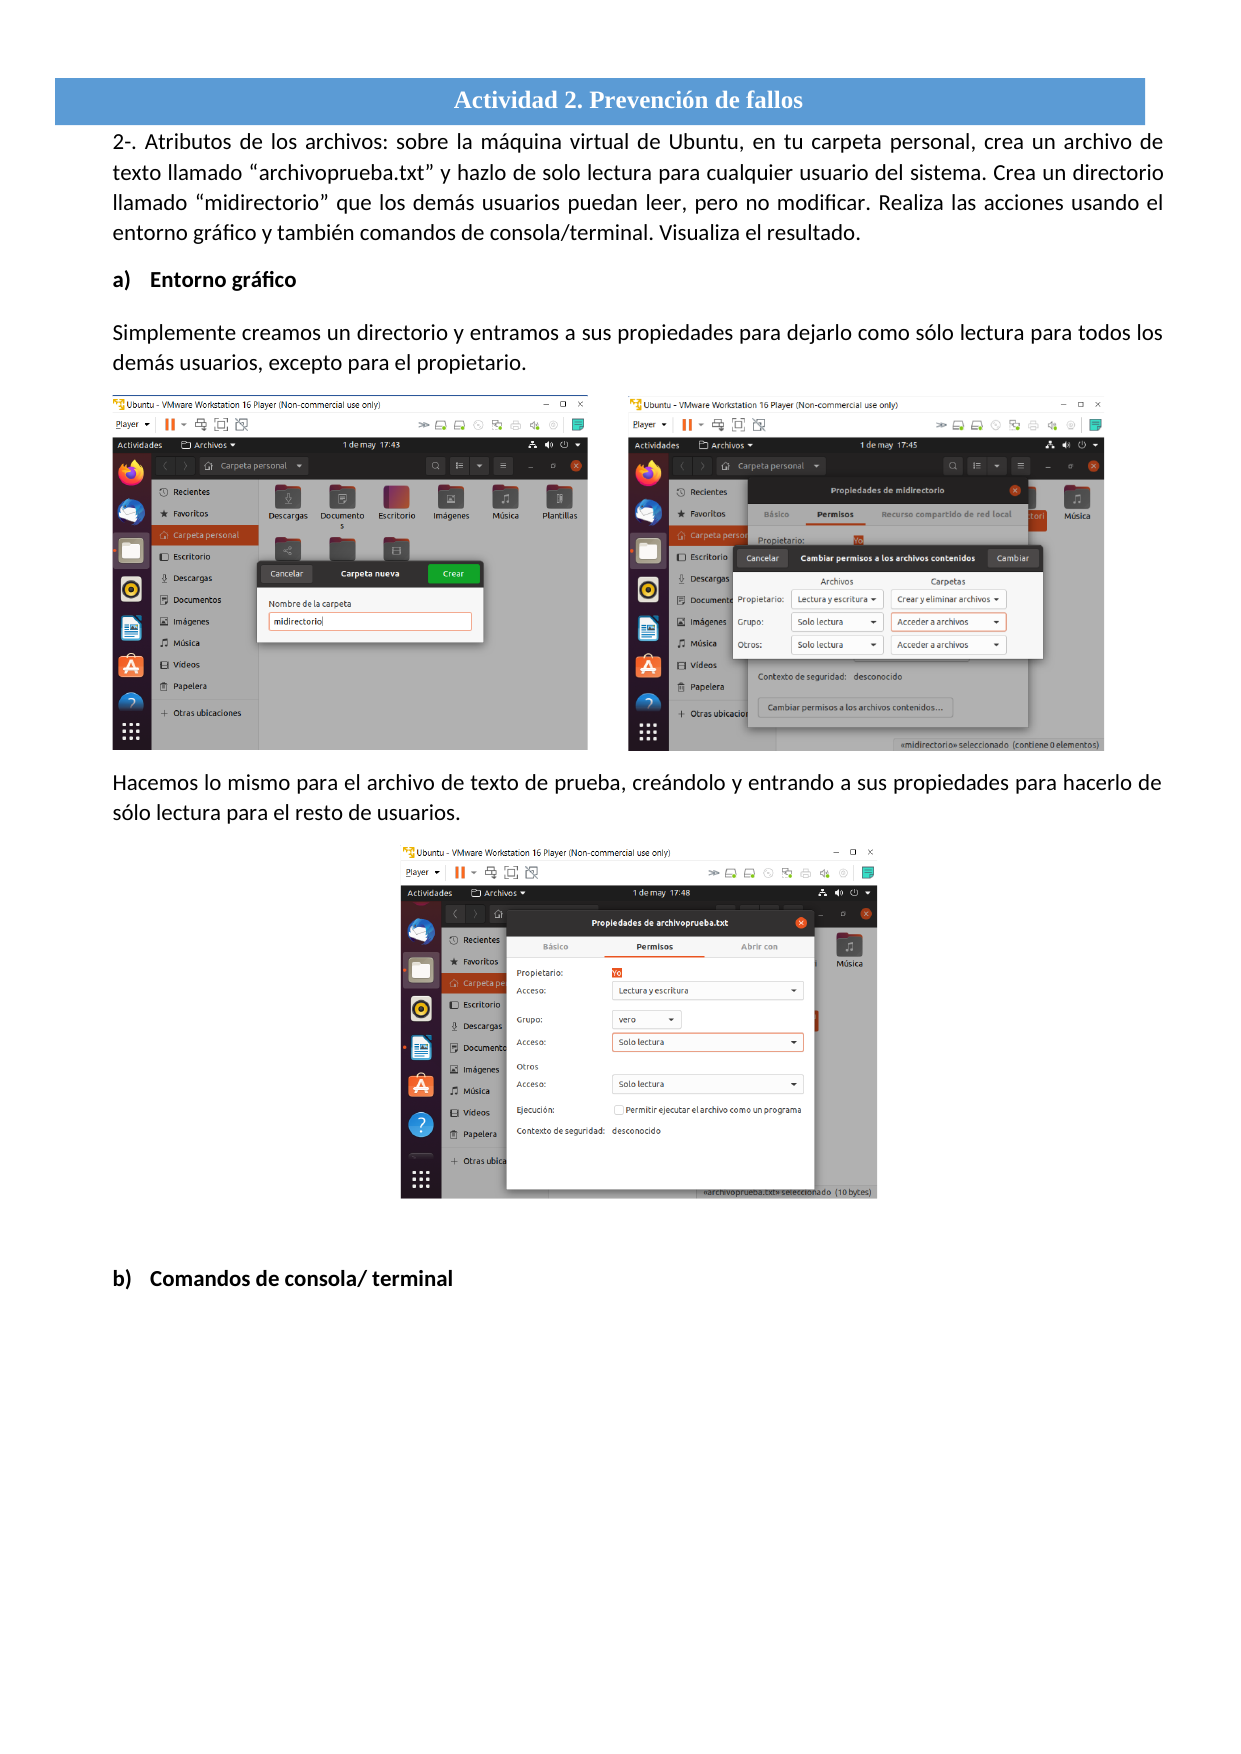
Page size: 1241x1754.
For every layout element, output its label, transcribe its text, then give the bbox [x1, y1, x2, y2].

text Simplemente creamos un directorio y entramos a sus propiedades para dejarlo como sólo lectura para todos los demás usuarios, excepto para el propietario. [112, 318, 1165, 376]
picture [112, 395, 588, 750]
picture [628, 396, 1105, 751]
list Comandos de consola/ terminal [112, 1264, 1165, 1292]
list Entorno gráfico [112, 265, 1165, 293]
picture [400, 845, 878, 1199]
text 2-. Atributos de los archivos: sobre la máquina virtual de Ubuntu, en tu carpeta personal, crea un archivo de texto llamado “archivoprueba.txt” y hazlo de solo lectura para cualquier usuario del sistema. Crea un directorio llamado “midirectorio” que los demás usuarios puedan leer, pero no modificar. Realiza las acciones usando el entorno gráfico y también comandos de consola/terminal. Visualiza el resultado. [112, 102, 1165, 246]
text Hacemos lo mismo para el archivo de texto de prueba, creándolo y entrando a sus propiedades para hacerlo de sólo lectura para el resto de usuarios. [112, 768, 1165, 826]
